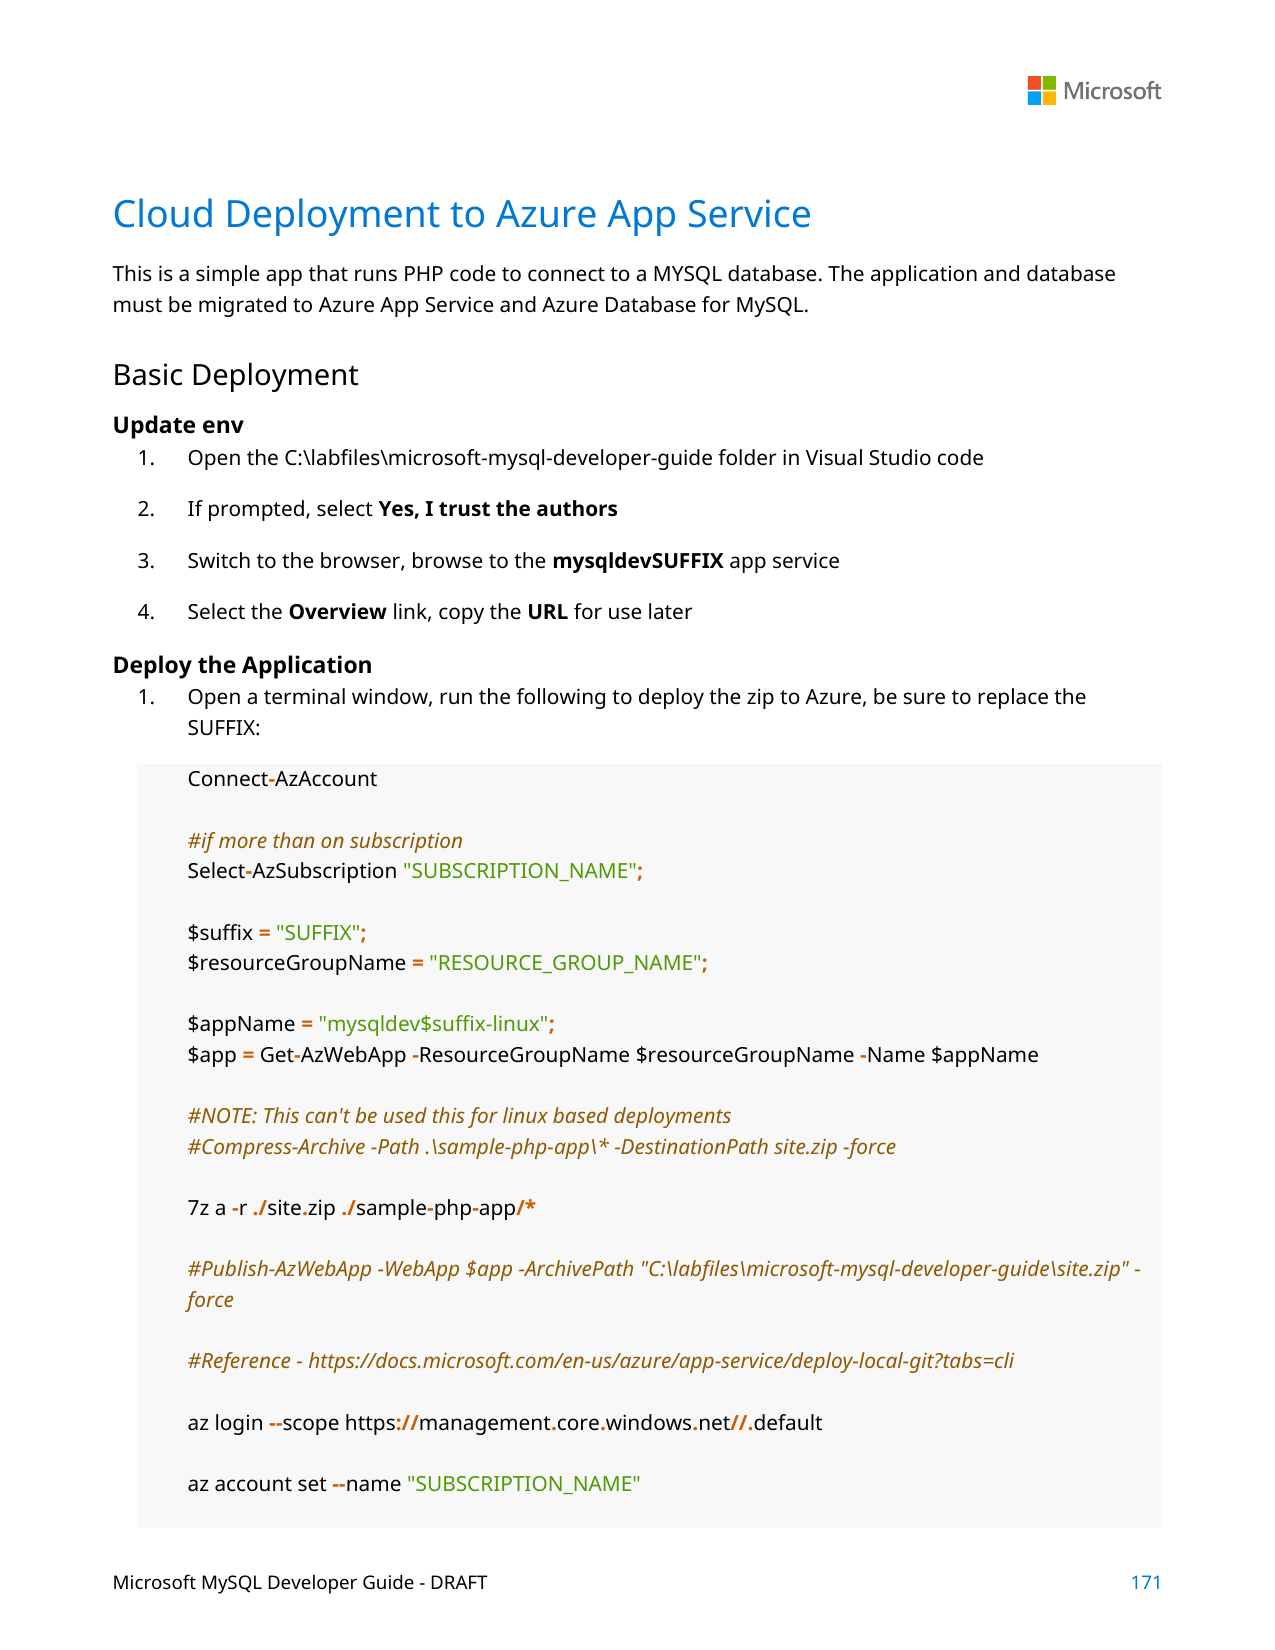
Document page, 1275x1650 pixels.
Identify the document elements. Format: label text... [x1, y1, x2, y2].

list Select the Overview link, copy the URL for use later [137, 597, 1162, 626]
list Switch to the browser, browse to the mysqldevSUFFIX app service [137, 546, 1162, 574]
list Open the C:\labfiles\microsoft-mysql-developer-guide folder in Visual Studio code [137, 443, 1162, 471]
list If prompted, select Yes, I trust the authors [137, 494, 1162, 523]
subtitle Deploy the Application [112, 649, 1162, 680]
picture [1026, 75, 1163, 107]
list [137, 764, 1162, 1528]
text This is a simple app that runs PHP code to connect to a MYSQL database. The application and database must be migrated to Azure App Service and Azure Database for MySQL. [112, 259, 1162, 318]
list Open a terminal window, run the following to deploy the zip to Azure, be sure to replace the SUFFIX: [137, 682, 1162, 742]
subtitle Update env [112, 409, 1162, 440]
subtitle Cloud Deployment to Azure App Service [112, 187, 1162, 238]
subtitle Basic Deployment [112, 354, 1162, 393]
